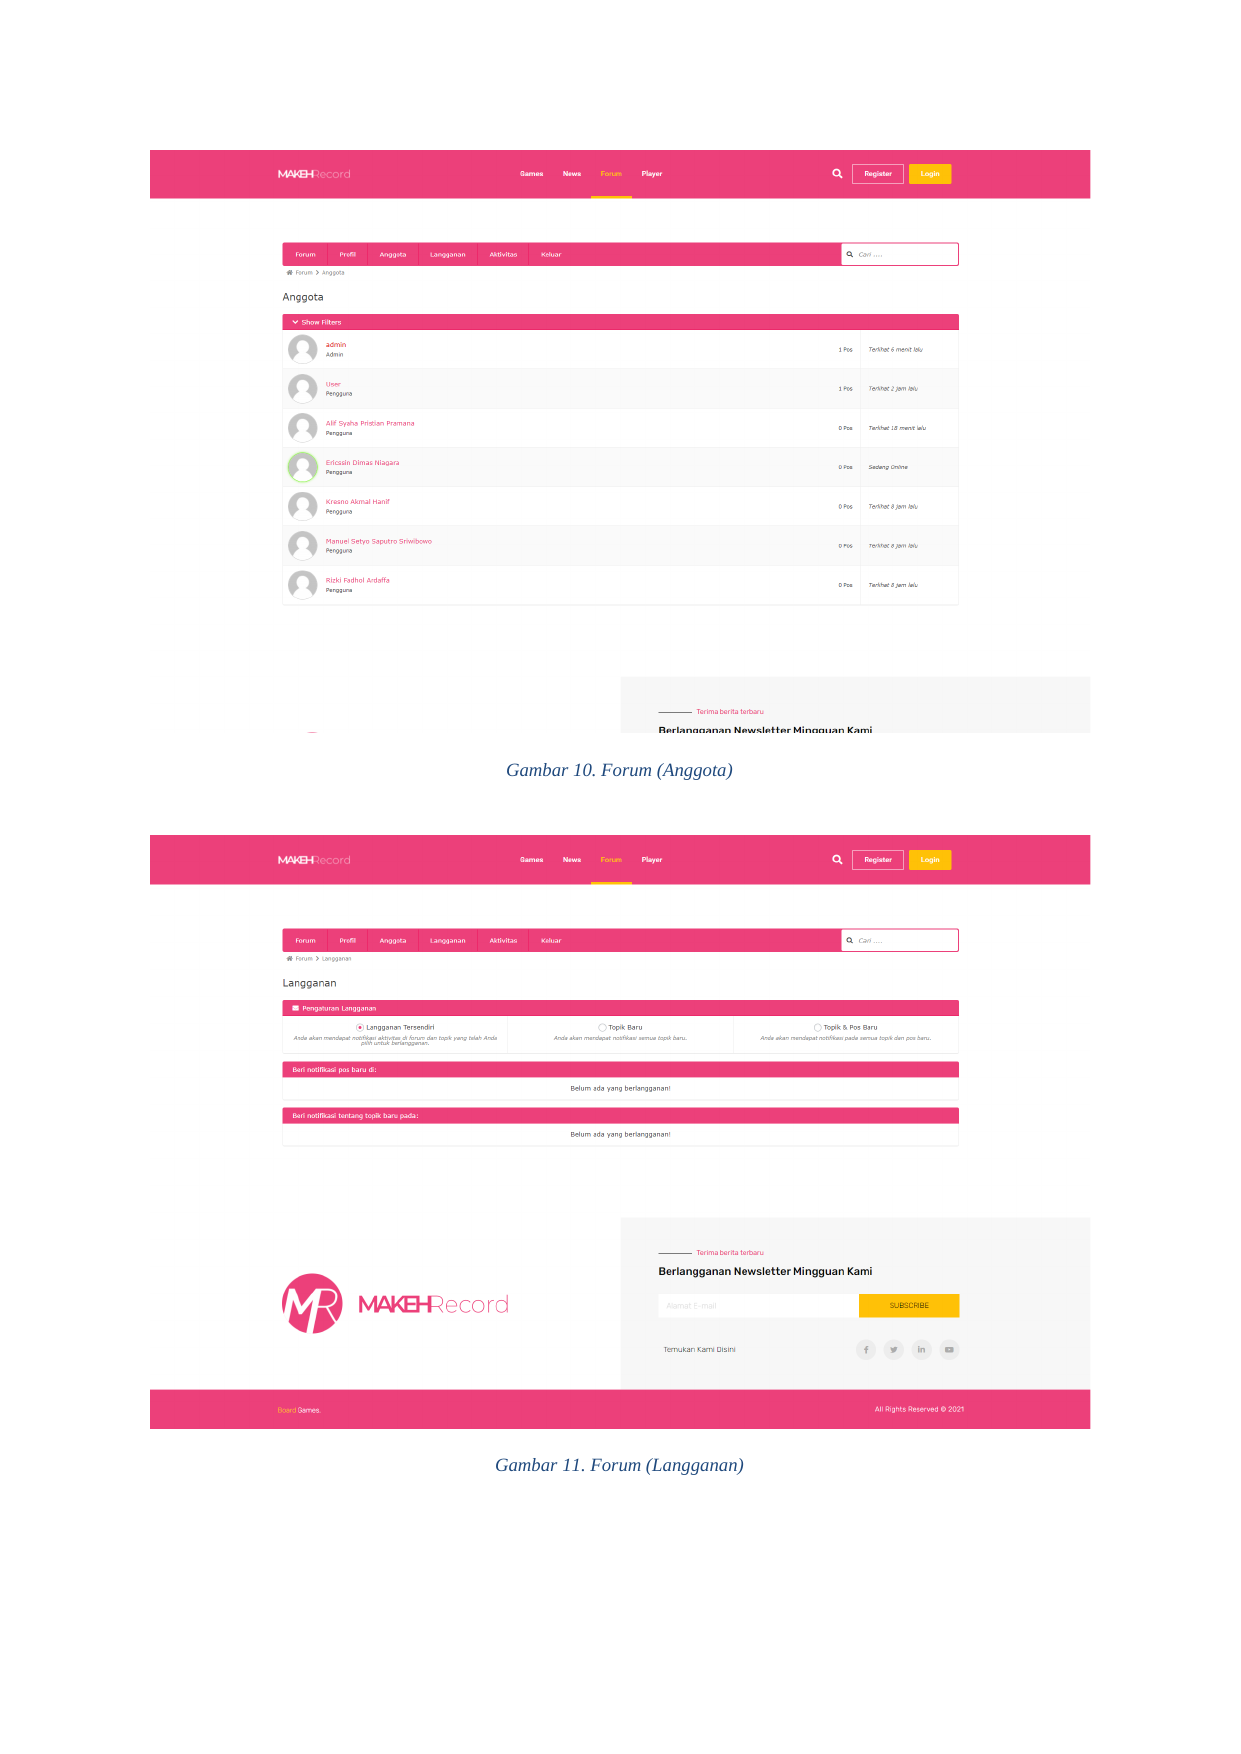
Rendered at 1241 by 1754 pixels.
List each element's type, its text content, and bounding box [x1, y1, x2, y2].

picture [150, 835, 1091, 1429]
picture [150, 150, 1091, 733]
